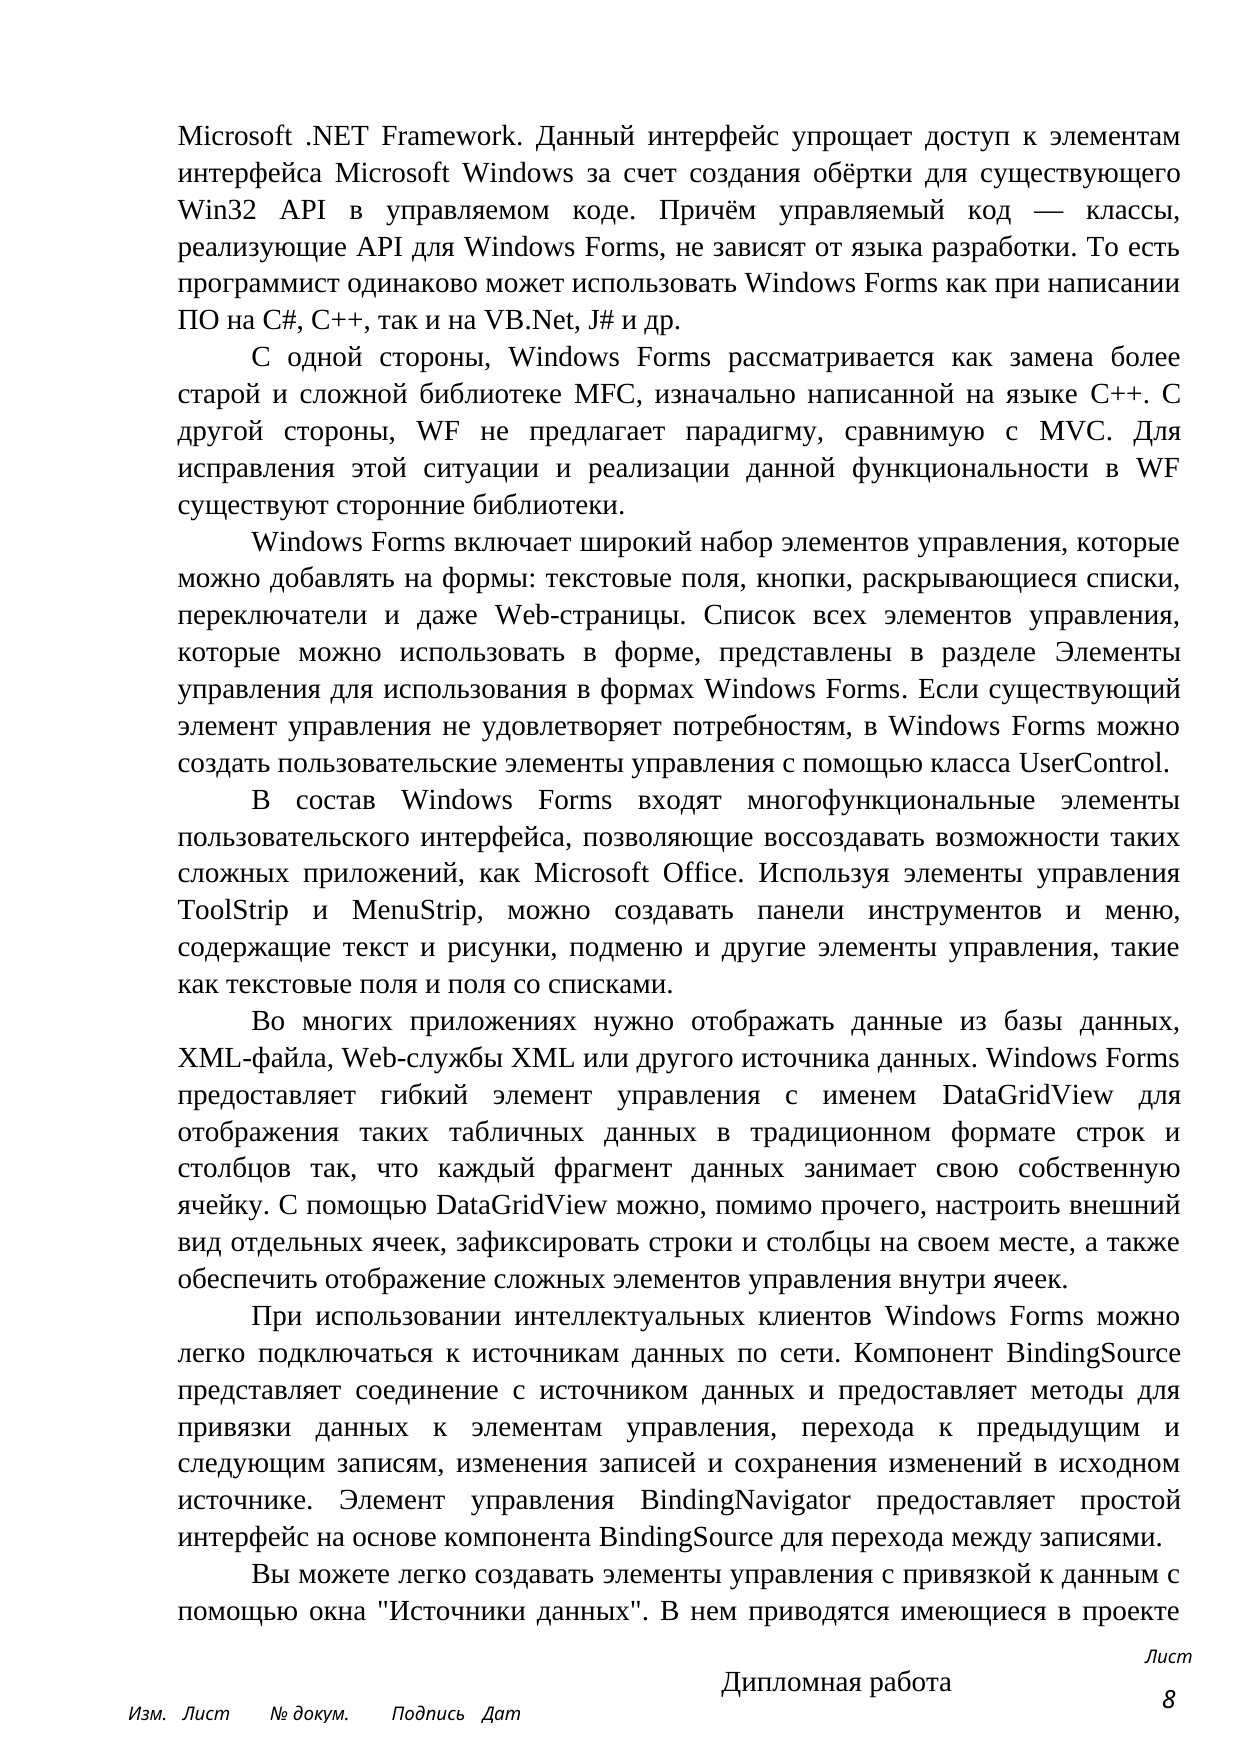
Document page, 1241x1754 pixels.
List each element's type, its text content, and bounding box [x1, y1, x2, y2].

text Windows Forms включает широкий набор элементов управления, которые можно добавлять на формы: текстовые поля, кнопки, раскрывающиеся списки, переключатели и даже Web-страницы. Список всех элементов управления, которые можно использовать в форме, представлены в разделе Элементы управления для использования в формах Windows Forms. Если существующий элемент управления не удовлетворяет потребностям, в Windows Forms можно создать пользовательские элементы управления с помощью класса UserControl. [177, 524, 1181, 778]
text При использовании интеллектуальных клиентов Windows Forms можно легко подключаться к источникам данных по сети. Компонент BindingSource представляет соединение с источником данных и предоставляет методы для привязки данных к элементам управления, перехода к предыдущим и следующим записям, изменения записей и сохранения изменений в исходном источнике. Элемент управления BindingNavigator предоставляет простой интерфейс на основе компонента BindingSource для перехода между записями. [177, 1298, 1181, 1553]
text Во многих приложениях нужно отображать данные из базы данных, XML-файла, Web-службы XML или другого источника данных. Windows Forms предоставляет гибкий элемент управления с именем DataGridView для отображения таких табличных данных в традиционном формате строк и столбцов так, что каждый фрагмент данных занимает свою собственную ячейку. С помощью DataGridView можно, помимо прочего, настроить внешний вид отдельных ячеек, зафиксировать строки и столбцы на своем месте, а также обеспечить отображение сложных элементов управления внутри ячеек. [177, 1003, 1181, 1295]
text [177, 118, 1181, 336]
text С одной стороны, Windows Forms рассматривается как замена более старой и сложной библиотеке MFC, изначально написанной на языке C++. С другой стороны, WF не предлагает парадигму, сравнимую с MVC. Для исправления этой ситуации и реализации данной функциональности в WF существуют сторонние библиотеки. [177, 339, 1181, 520]
text В состав Windows Forms входят многофункциональные элементы пользовательского интерфейса, позволяющие воссоздавать возможности таких сложных приложений, как Microsoft Office. Используя элементы управления ToolStrip и MenuStrip, можно создавать панели инструментов и меню, содержащие текст и рисунки, подменю и другие элементы управления, такие как текстовые поля и поля со списками. [177, 782, 1181, 1000]
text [177, 1556, 1181, 1627]
